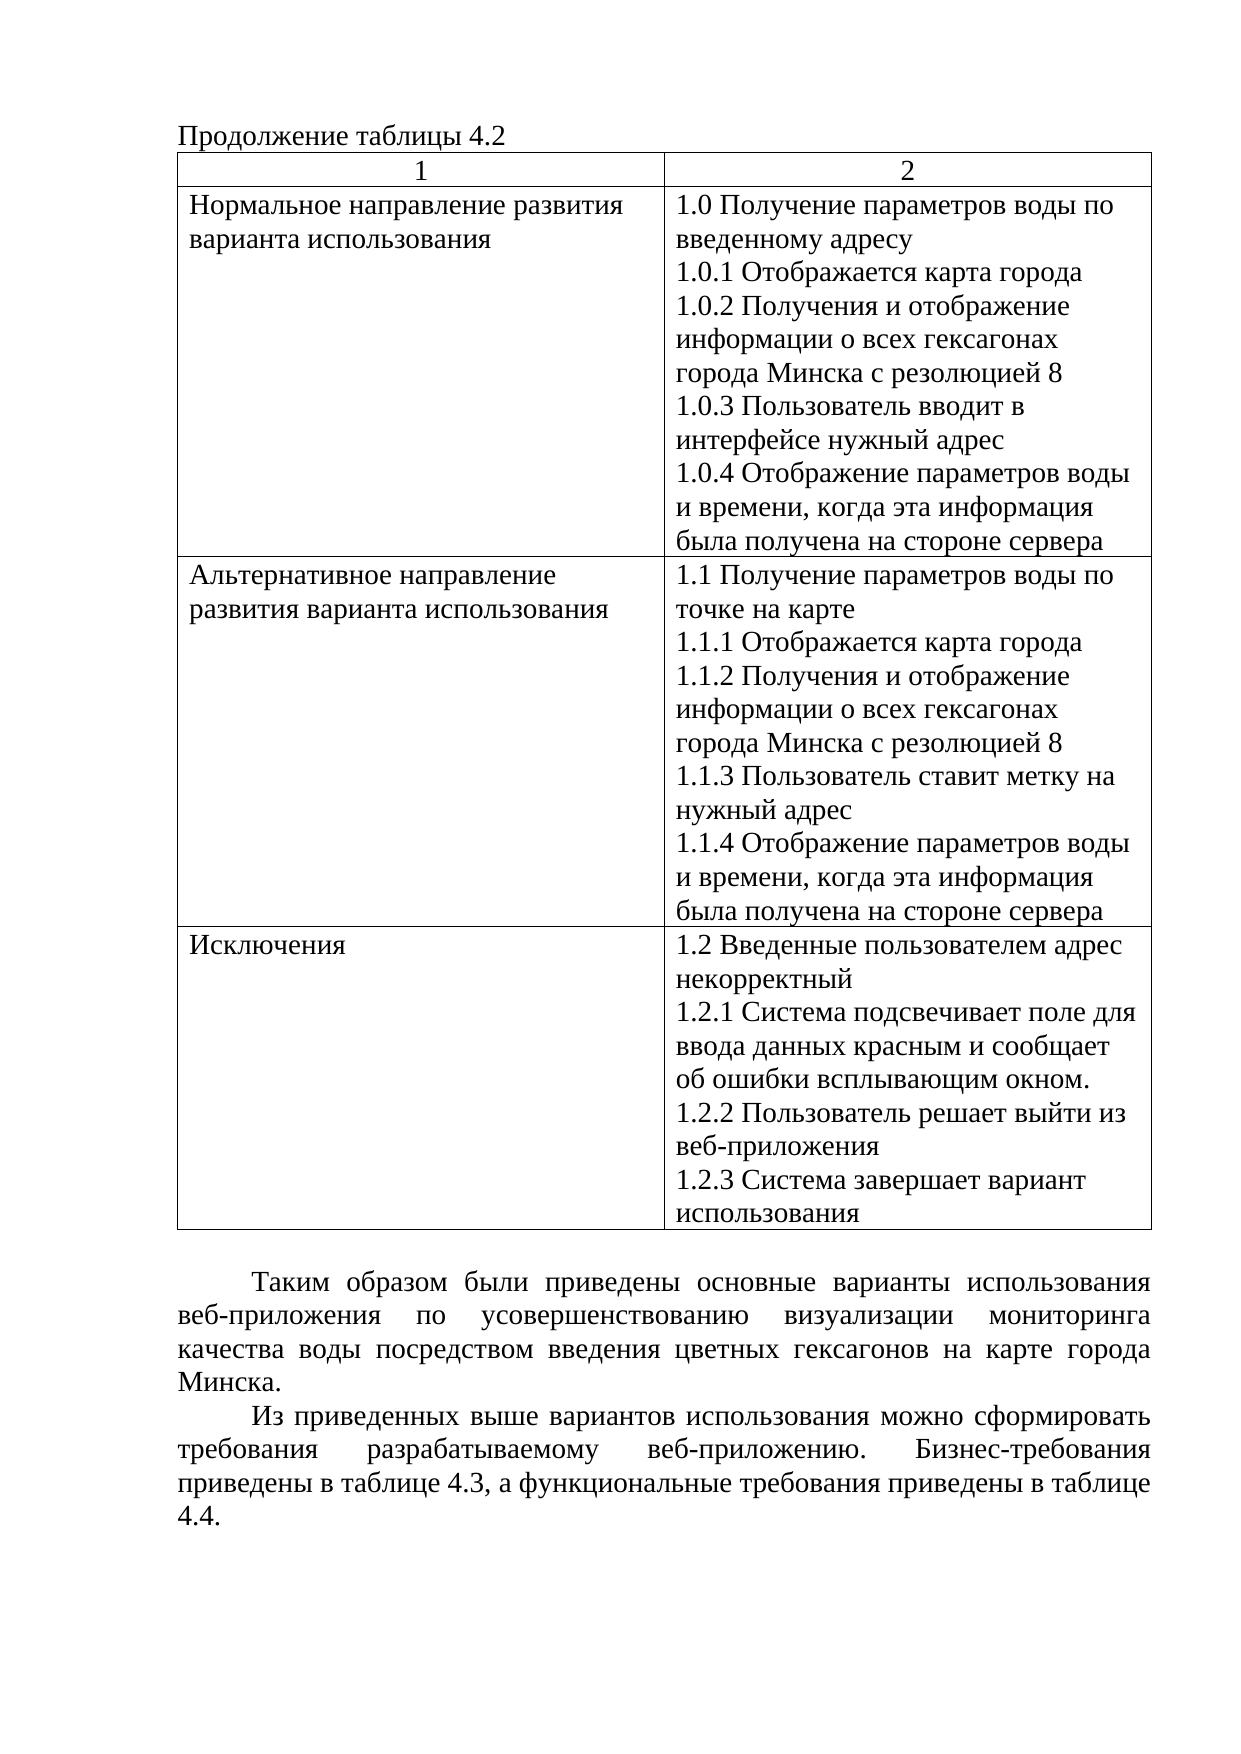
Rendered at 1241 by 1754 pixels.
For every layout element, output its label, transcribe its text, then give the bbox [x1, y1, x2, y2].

text Таким образом были приведены основные варианты использования веб-приложения по усовершенствованию визуализации мониторинга качества воды посредством введения цветных гексагонов на карте города Минска. [177, 1264, 1152, 1398]
table_cell Исключения [178, 927, 664, 1229]
table_cell 1.2 Введенные пользователем адрес некорректный 1.2.1 Система подсвечивает поле для ввода данных красным и сообщает об ошибки всплывающим окном. 1.2.2 Пользователь решает выйти из веб-приложения 1.2.3 Система завершает вариант использования [665, 927, 1151, 1229]
table_cell Альтернативное направление развития варианта использования [178, 557, 664, 926]
table_header 1 [178, 153, 664, 186]
text Продолжение таблицы 4.2 [177, 118, 1152, 152]
table_header 2 [665, 153, 1151, 186]
table_cell 1.0 Получение параметров воды по введенному адресу 1.0.1 Отображается карта города 1.0.2 Получения и отображение информации о всех гексагонах города Минска с резолюцией 8 1.0.3 Пользователь вводит в интерфейсе нужный адрес 1.0.4 Отображение параметров воды и времени, когда эта информация была получена на стороне сервера [665, 187, 1151, 556]
text Из приведенных выше вариантов использования можно сформировать требования разрабатываемому веб-приложению. Бизнес-требования приведены в таблице 4.3, а функциональные требования приведены в таблице 4.4. [177, 1398, 1152, 1532]
table_cell Нормальное направление развития варианта использования [178, 187, 664, 556]
table_cell 1.1 Получение параметров воды по точке на карте 1.1.1 Отображается карта города 1.1.2 Получения и отображение информации о всех гексагонах города Минска с резолюцией 8 1.1.3 Пользователь ставит метку на нужный адрес 1.1.4 Отображение параметров воды и времени, когда эта информация была получена на стороне сервера [665, 557, 1151, 926]
